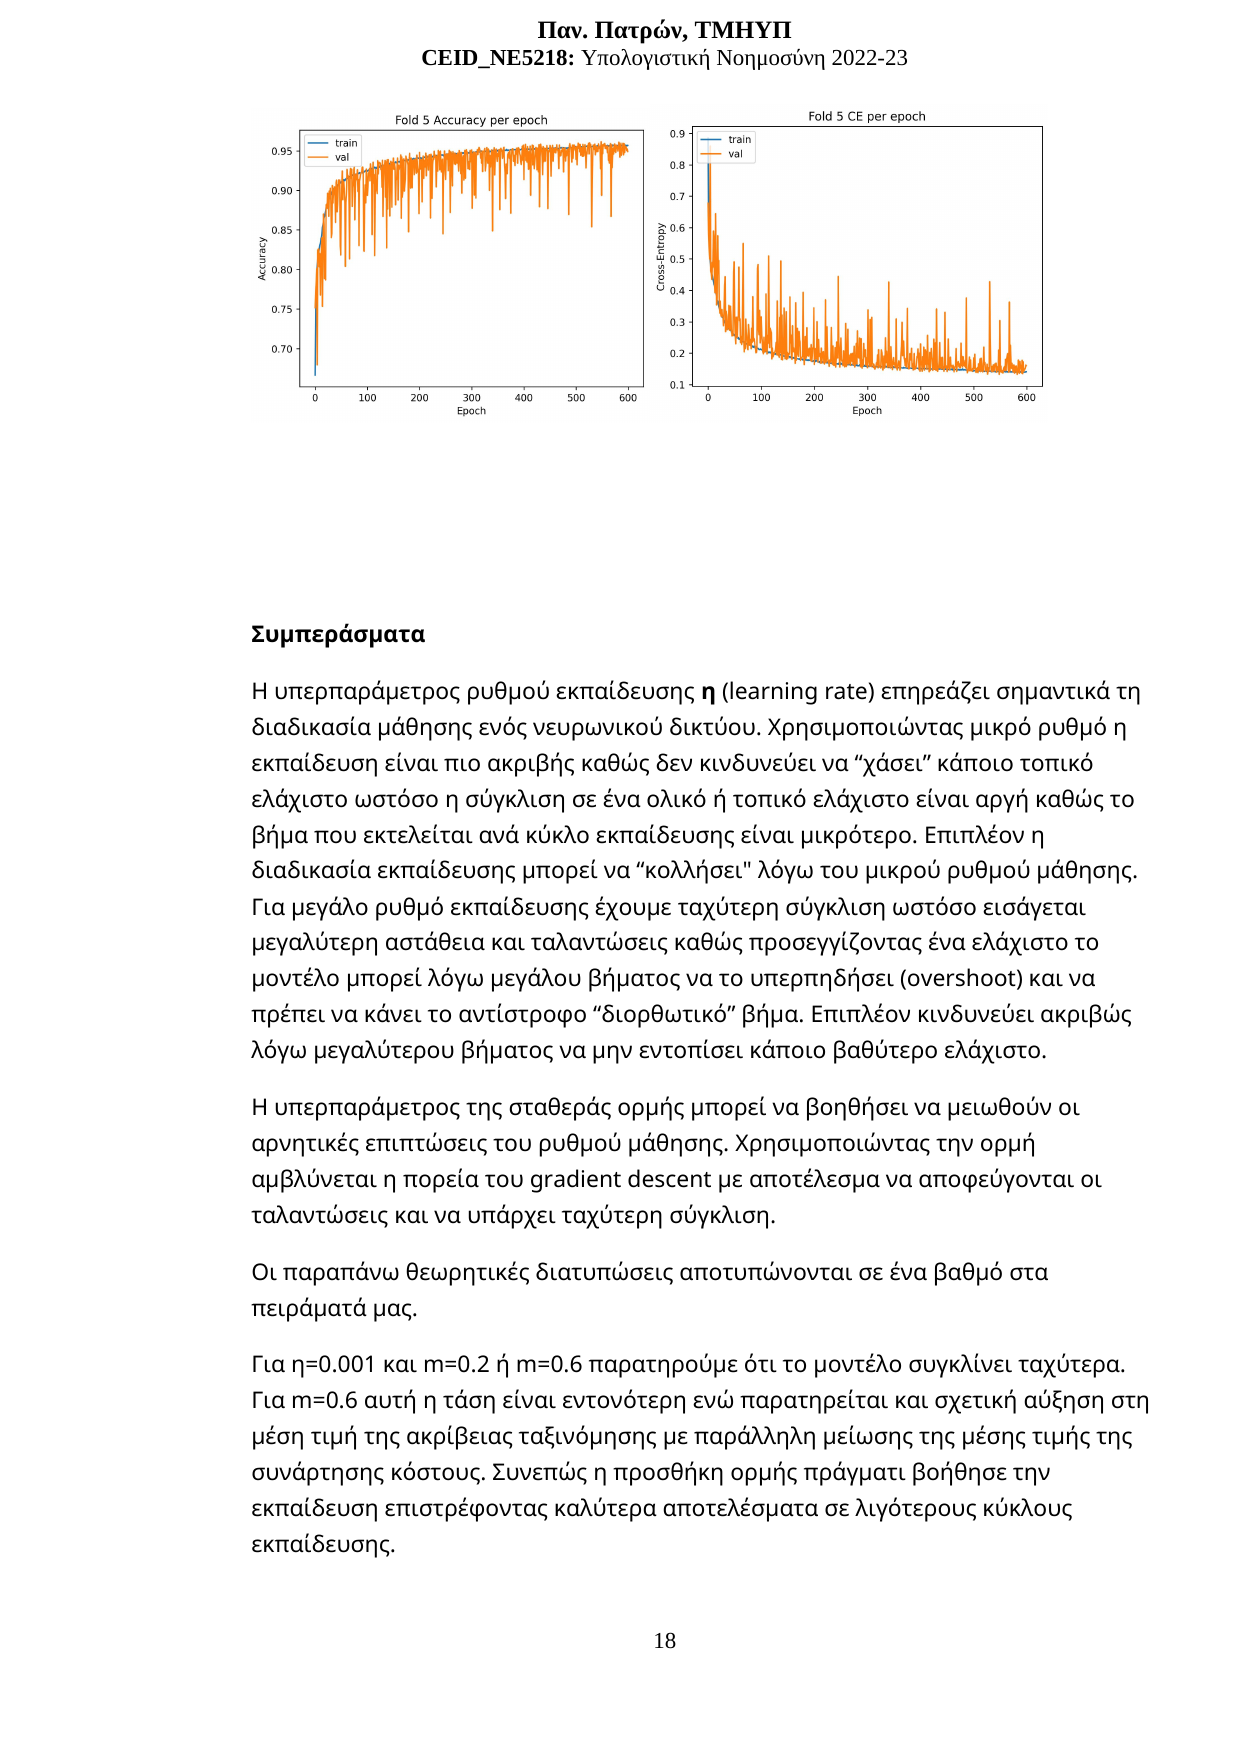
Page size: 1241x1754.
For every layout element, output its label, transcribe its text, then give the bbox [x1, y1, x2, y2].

picture [251, 104, 1049, 423]
text Η υπερπαράμετρος της σταθεράς ορμής μπορεί να βοηθήσει να μειωθούν οι αρνητικές επιπτώσεις του ρυθμού μάθησης. Χρησιμοποιώντας την ορμή αμβλύνεται η πορεία του gradient descent με αποτέλεσμα να αποφεύγονται οι ταλαντώσεις και να υπάρχει ταχύτερη σύγκλιση. [251, 1091, 1152, 1230]
text Για η=0.001 και m=0.2 ή m=0.6 παρατηρούμε ότι το μοντέλο συγκλίνει ταχύτερα. Για m=0.6 αυτή η τάση είναι εντονότερη ενώ παρατηρείται και σχετική αύξηση στη μέση τιμή της ακρίβειας ταξινόμησης με παράλληλη μείωσης της μέσης τιμής της συνάρτησης κόστους. Συνεπώς η προσθήκη ορμής πράγματι βοήθησε την εκπαίδευση επιστρέφοντας καλύτερα αποτελέσματα σε λιγότερους κύκλους εκπαίδευσης. [251, 1348, 1152, 1559]
text Οι παραπάνω θεωρητικές διατυπώσεις αποτυπώνονται σε ένα βαθμό στα πειράματά μας. [251, 1256, 1152, 1323]
text Η υπερπαράμετρος ρυθμού εκπαίδευσης η (learning rate) επηρεάζει σημαντικά τη διαδικασία μάθησης ενός νευρωνικού δικτύου. Χρησιμοποιώντας μικρό ρυθμό η εκπαίδευση είναι πιο ακριβής καθώς δεν κινδυνεύει να “χάσει” κάποιο τοπικό ελάχιστο ωστόσο η σύγκλιση σε ένα ολικό ή τοπικό ελάχιστο είναι αργή καθώς το βήμα που εκτελείται ανά κύκλο εκπαίδευσης είναι μικρότερο. Επιπλέον η διαδικασία εκπαίδευσης μπορεί να “κολλήσει" λόγω του μικρού ρυθμού μάθησης. Για μεγάλο ρυθμό εκπαίδευσης έχουμε ταχύτερη σύγκλιση ωστόσο εισάγεται μεγαλύτερη αστάθεια και ταλαντώσεις καθώς προσεγγίζοντας ένα ελάχιστο το μοντέλο μπορεί λόγω μεγάλου βήματος να το υπερπηδήσει (overshoot) και να πρέπει να κάνει το αντίστροφο “διορθωτικό” βήμα. Επιπλέον κινδυνεύει ακριβώς λόγω μεγαλύτερου βήματος να μην εντοπίσει κάποιο βαθύτερο ελάχιστο. [251, 675, 1152, 1065]
text Συμπεράσματα [251, 618, 1152, 649]
